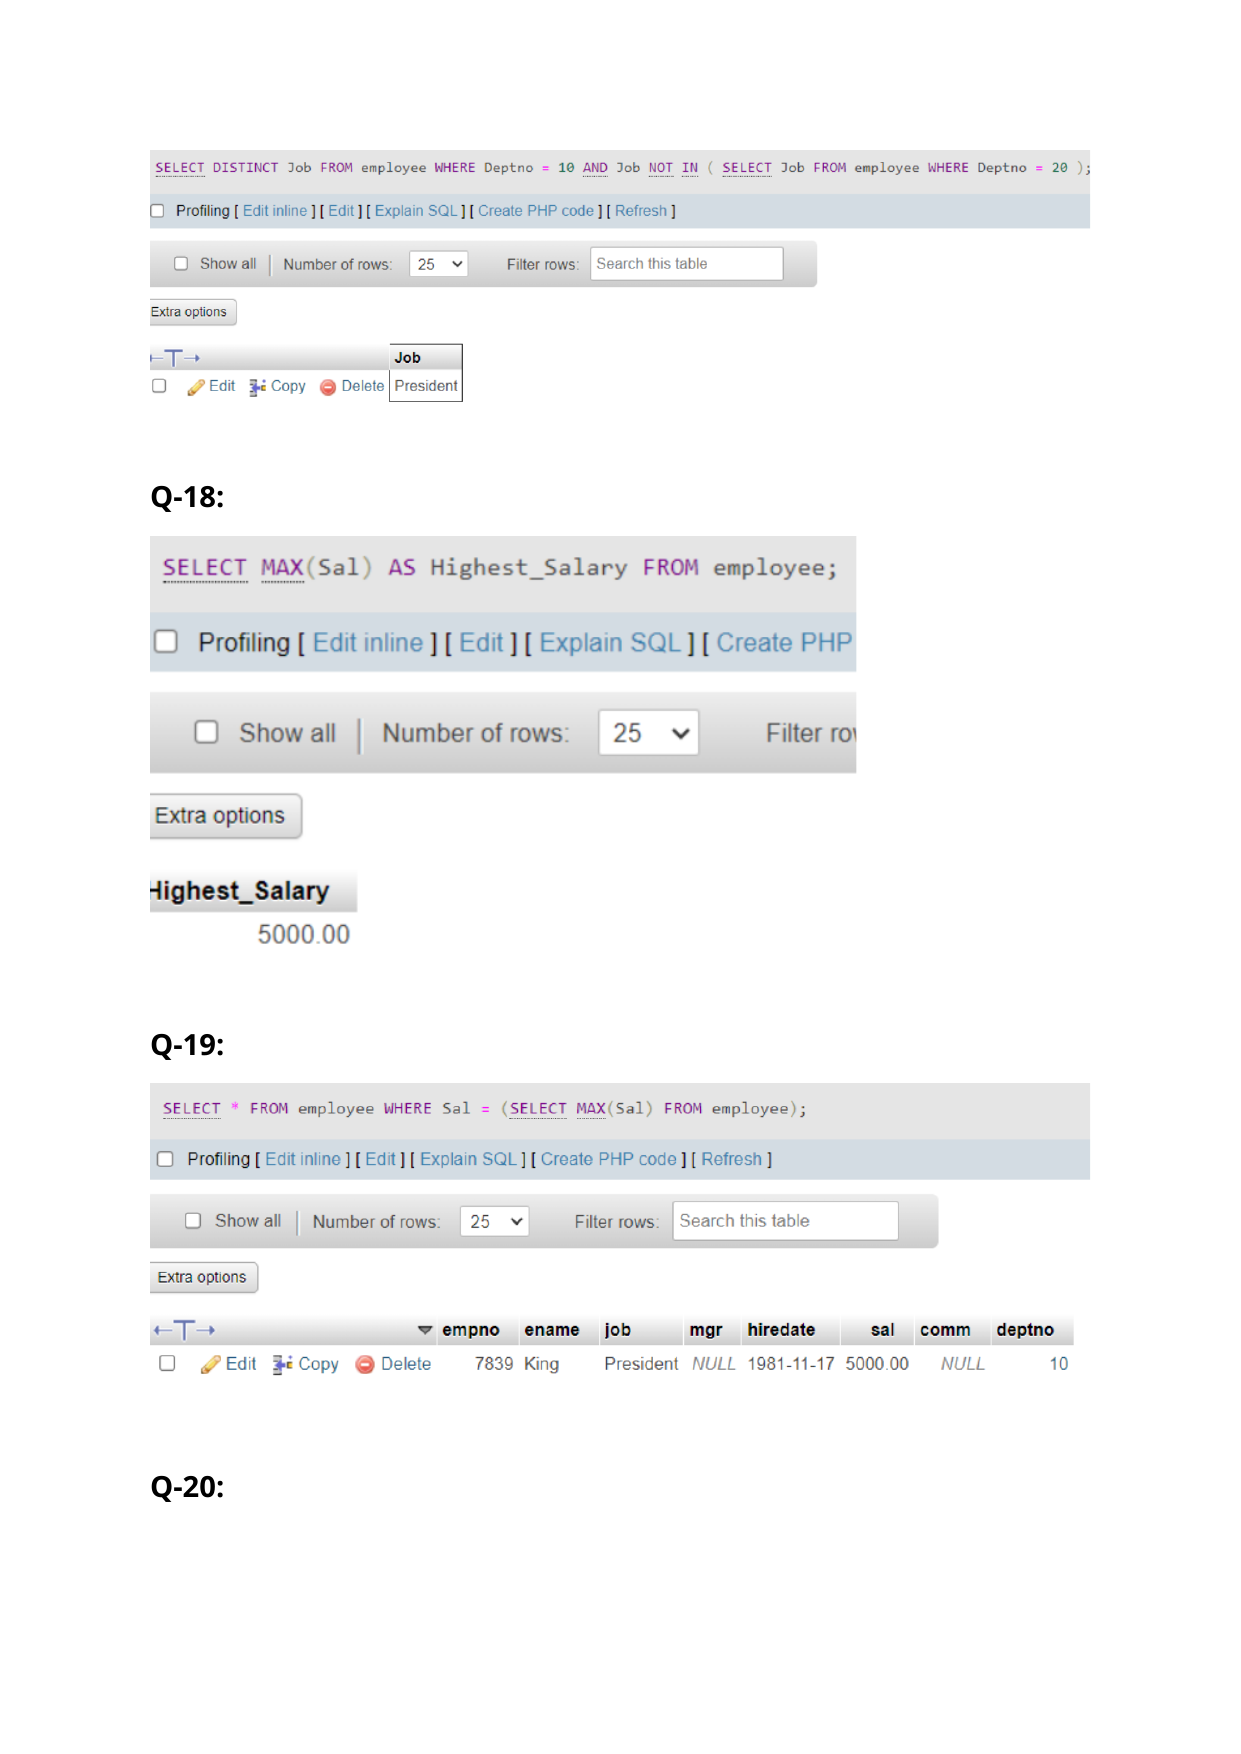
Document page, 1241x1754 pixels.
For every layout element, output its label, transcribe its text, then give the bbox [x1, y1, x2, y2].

picture [150, 1083, 1091, 1397]
picture [150, 536, 857, 955]
picture [150, 150, 1091, 407]
text Q-18: [150, 477, 1090, 516]
text Q-19: [150, 1024, 1090, 1064]
text Q-20: [150, 1467, 1090, 1506]
